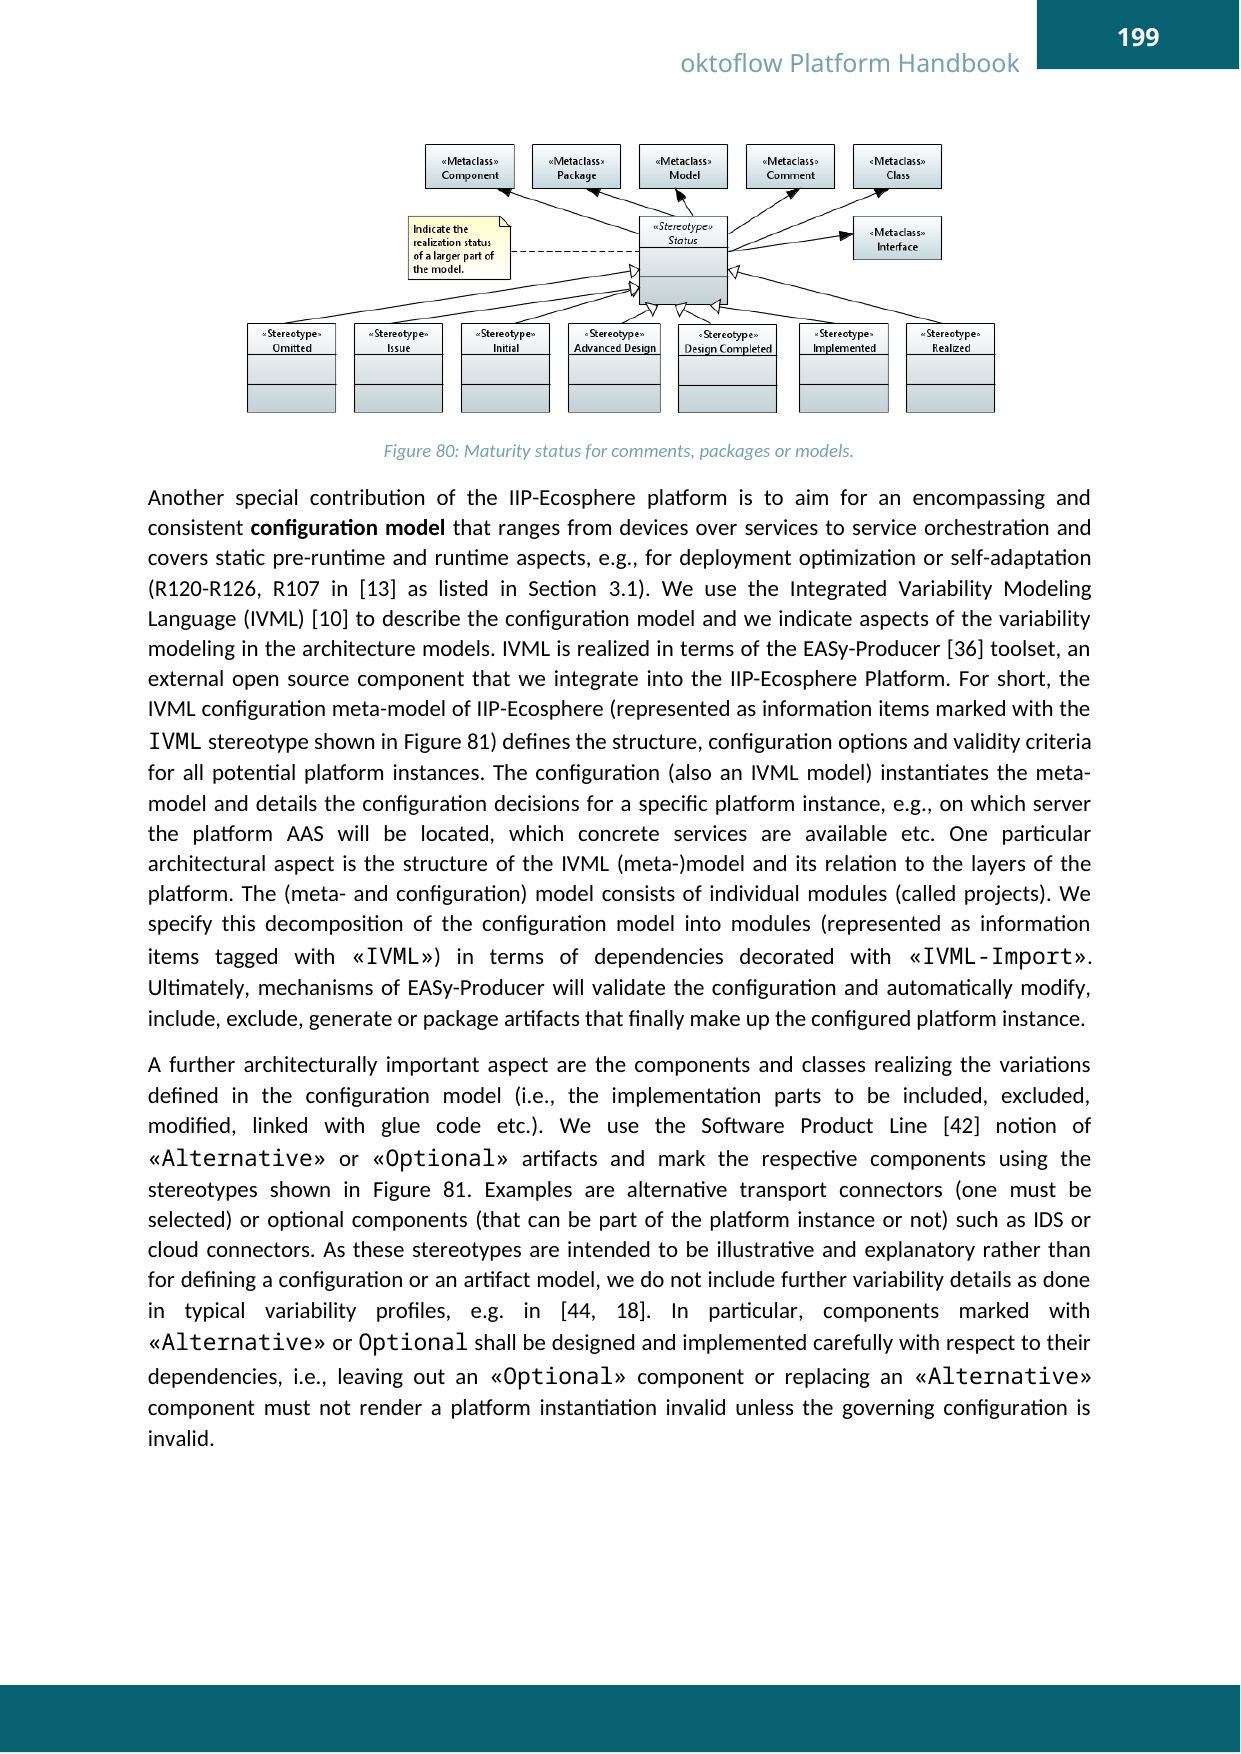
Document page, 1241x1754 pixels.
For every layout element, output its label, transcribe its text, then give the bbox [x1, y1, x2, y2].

text A further architecturally important aspect are the components and classes realizing the variations defined in the configuration model (i.e., the implementation parts to be included, excluded, modified, linked with glue code etc.). We use the Software Product Line [42] notion of «Alternative» or «Optional» artifacts and mark the respective components using the stereotypes shown in Figure 81. Examples are alternative transport connectors (one must be selected) or optional components (that can be part of the platform instance or not) such as IDS or cloud connectors. As these stereotypes are intended to be illustrative and explanatory rather than for defining a configuration or an artifact model, we do not include further variability details as done in typical variability profiles, e.g. in [44, 18]. In particular, components marked with «Alternative» or Optional shall be designed and implemented carefully with respect to their dependencies, i.e., leaving out an «Optional» component or replacing an «Alternative» component must not render a platform instantiation invalid unless the governing configuration is invalid. [148, 1051, 1093, 1452]
text Another special contribution of the IIP-Ecosphere platform is to aim for an encompassing and consistent configuration model that ranges from devices over services to service orchestration and covers static pre-runtime and runtime aspects, e.g., for deployment optimization or self-adaptation (R120-R126, R107 in [13] as listed in Section 3.1). We use the Integrated Variability Modeling Language (IVML) [10] to describe the configuration model and we indicate aspects of the variability modeling in the architecture models. IVML is realized in terms of the EASy-Producer [36] toolset, an external open source component that we integrate into the IIP-Ecosphere Platform. For short, the IVML configuration meta-model of IIP-Ecosphere (represented as information items marked with the IVML stereotype shown in Figure 81) defines the structure, configuration options and validity criteria for all potential platform instances. The configuration (also an IVML model) instantiates the meta-model and details the configuration decisions for a specific platform instance, e.g., on which server the platform AAS will be located, which concrete services are available etc. One particular architectural aspect is the structure of the IVML (meta-)model and its relation to the layers of the platform. The (meta- and configuration) model consists of individual modules (called projects). We specify this decomposition of the configuration model into modules (represented as information items tagged with «IVML») in terms of dependencies decorated with «IVML-Import». Ultimately, mechanisms of EASy-Producer will validate the configuration and automatically modify, include, exclude, generate or package artifacts that finally make up the configured platform instance. [148, 483, 1093, 1032]
text Figure 80: Maturity status for comments, packages or models. [148, 439, 1093, 462]
picture [238, 132, 1002, 421]
